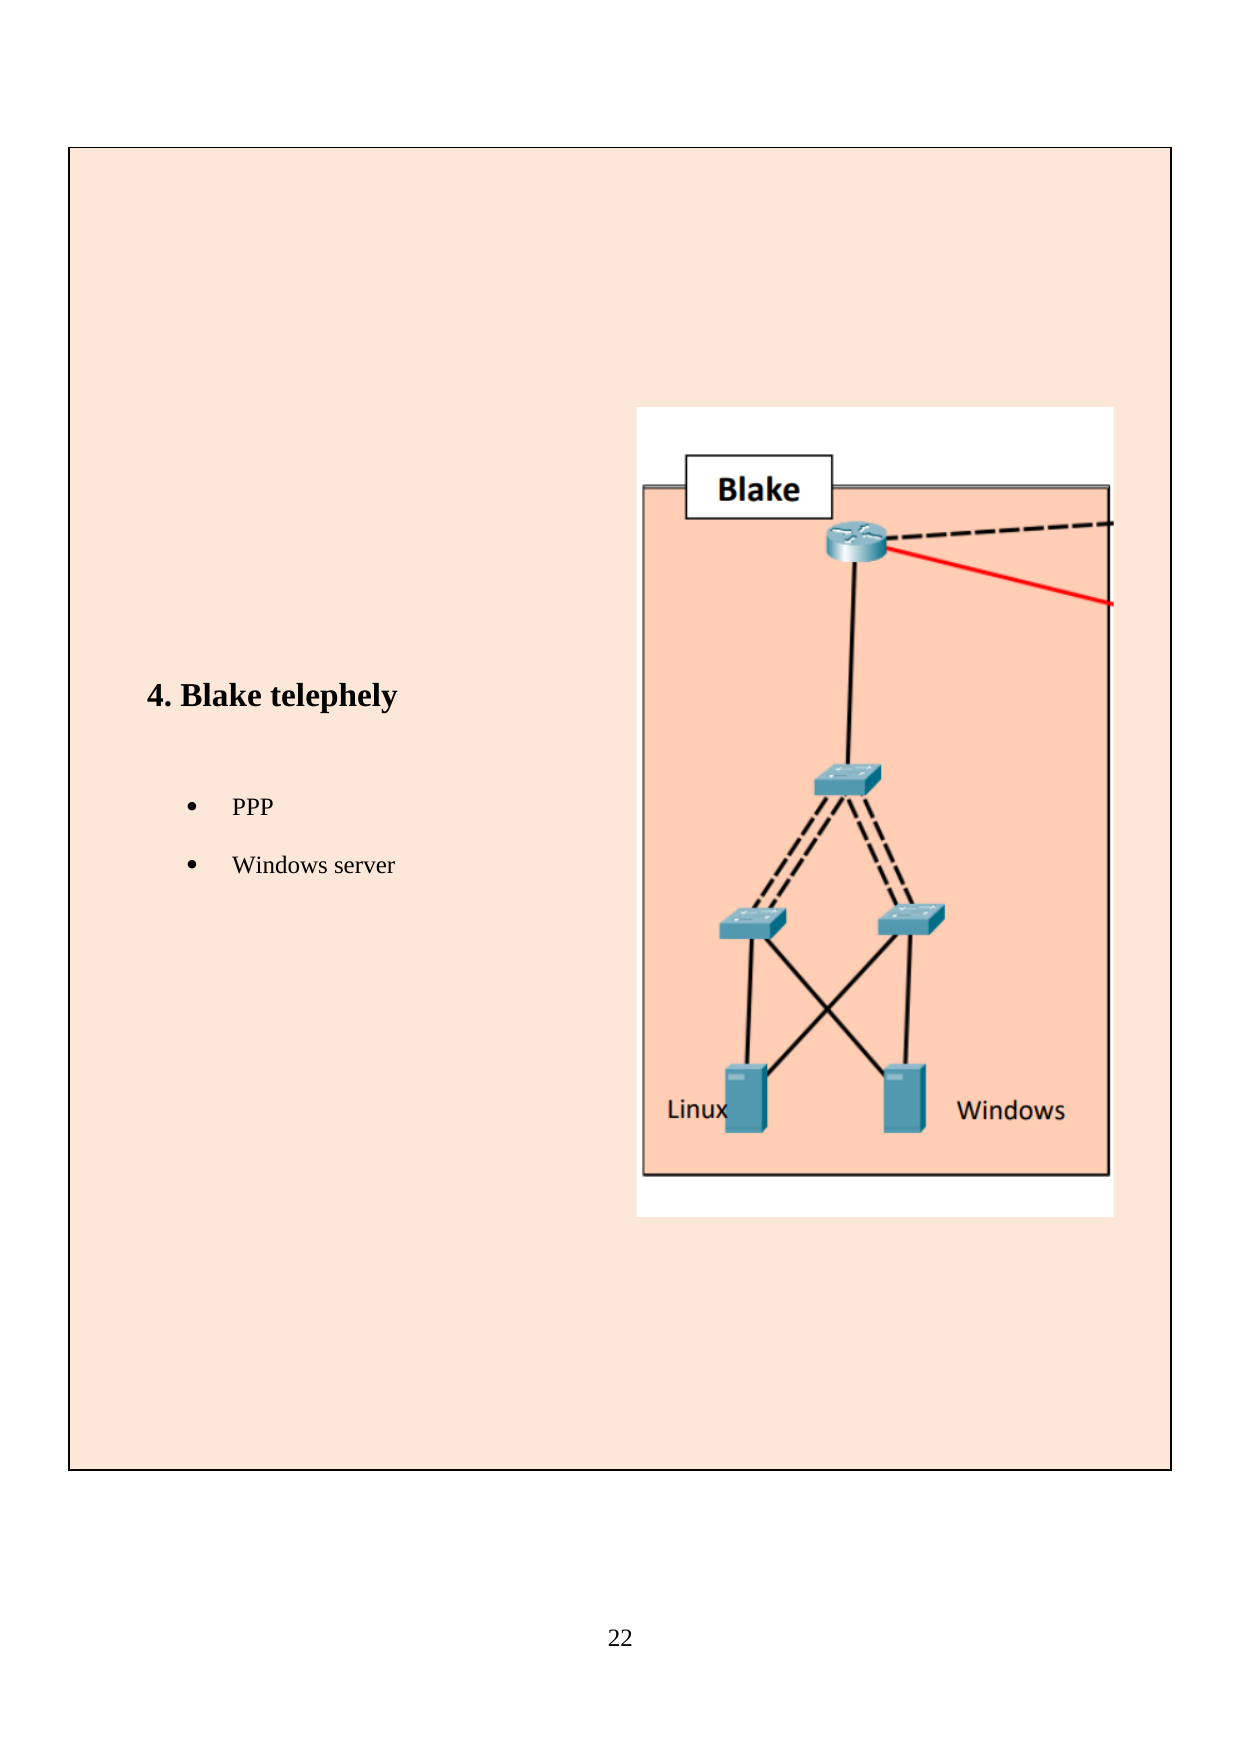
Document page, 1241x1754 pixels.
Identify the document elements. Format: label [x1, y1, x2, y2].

picture [636, 407, 1114, 1217]
